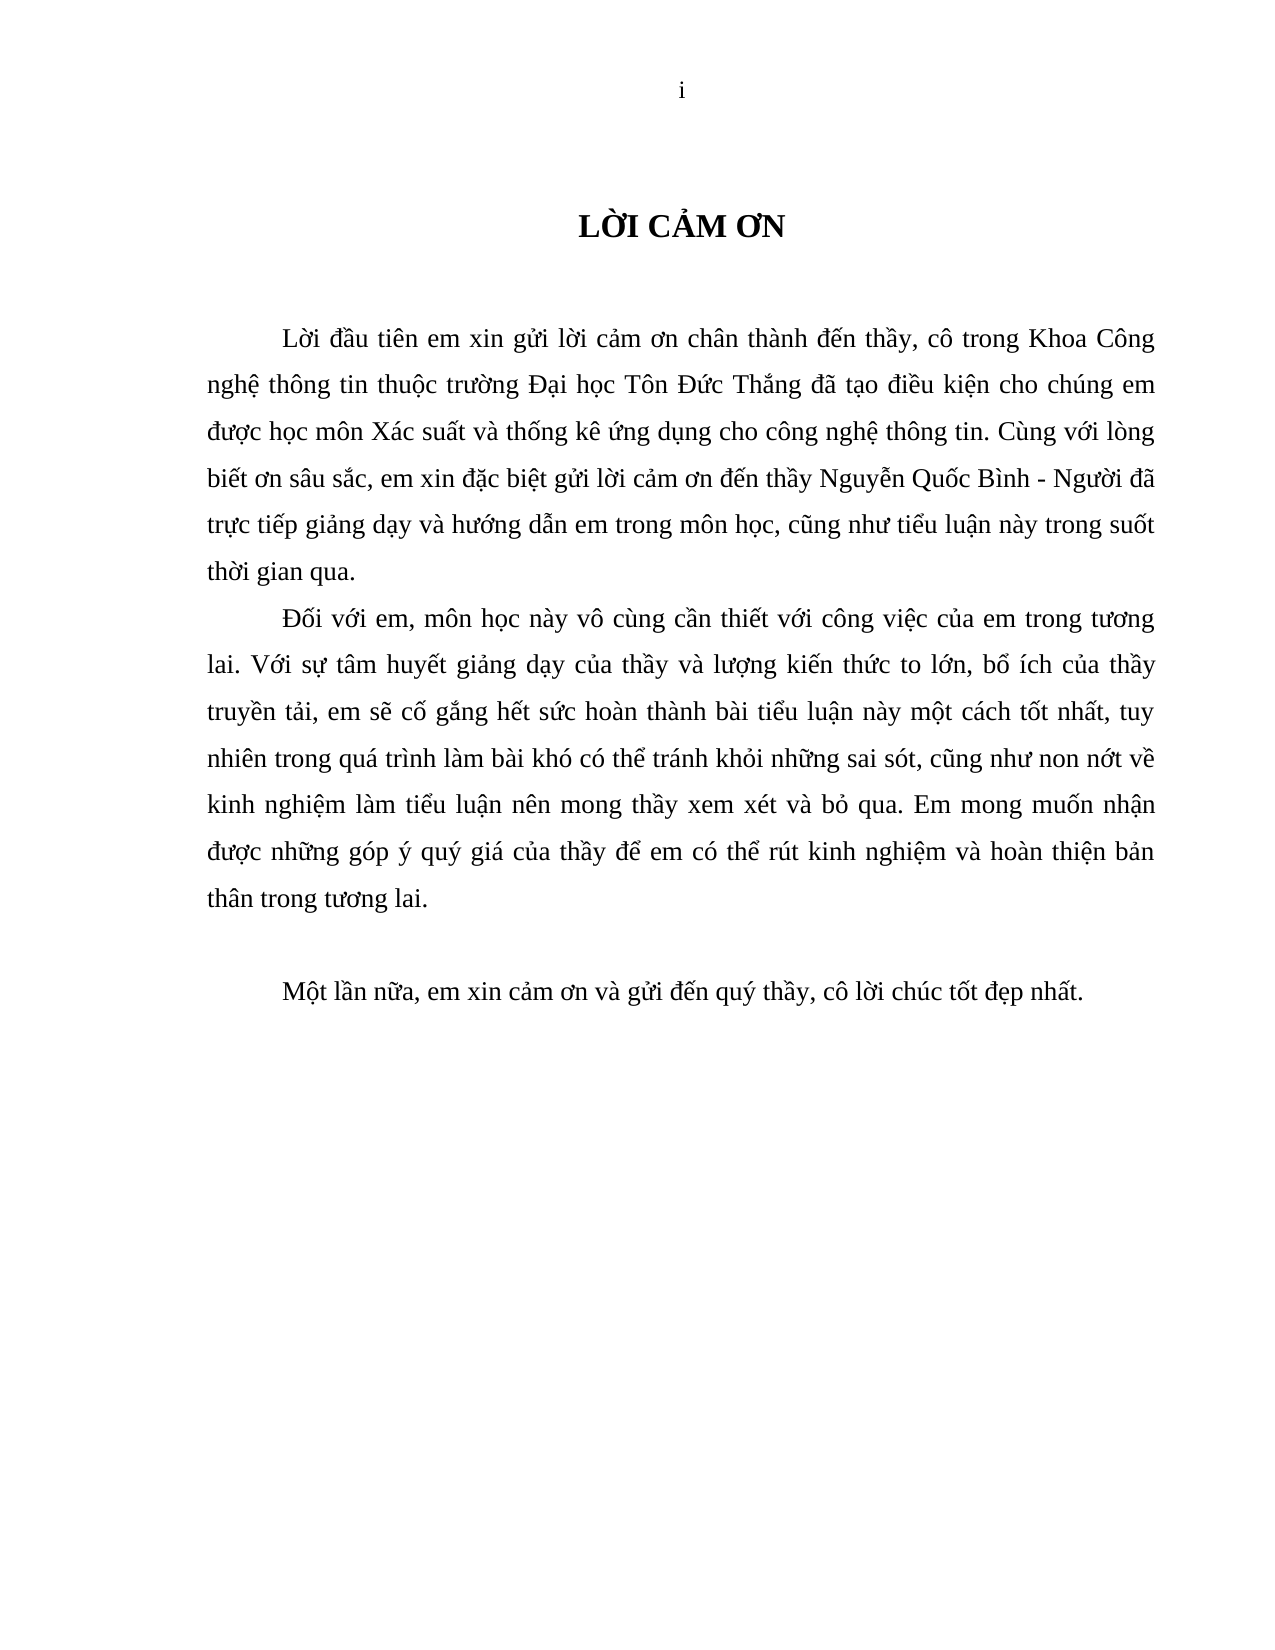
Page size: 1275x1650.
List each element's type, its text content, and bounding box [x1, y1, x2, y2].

text LỜI CẢM ƠN [207, 207, 1157, 245]
text Một lần nữa, em xin cảm ơn và gửi đến quý thầy, cô lời chúc tốt đẹp nhất. [207, 975, 1157, 1006]
text Đối với em, môn học này vô cùng cần thiết với công việc của em trong tương lai. Với sự tâm huyết giảng dạy của thầy và lượng kiến thức to lớn, bổ ích của thầy truyền tải, em sẽ cố gắng hết sức hoàn thành bài tiểu luận này một cách tốt nhất, tuy nhiên trong quá trình làm bài khó có thể tránh khỏi những sai sót, cũng như non nớt về kinh nghiệm làm tiểu luận nên mong thầy xem xét và bỏ qua. Em mong muốn nhận được những góp ý quý giá của thầy để em có thể rút kinh nghiệm và hoàn thiện bản thân trong tương lai. [207, 602, 1157, 913]
text Lời đầu tiên em xin gửi lời cảm ơn chân thành đến thầy, cô trong Khoa Công nghệ thông tin thuộc trường Đại học Tôn Đức Thắng đã tạo điều kiện cho chúng em được học môn Xác suất và thống kê ứng dụng cho công nghệ thông tin. Cùng với lòng biết ơn sâu sắc, em xin đặc biệt gửi lời cảm ơn đến thầy Nguyễn Quốc Bình - Người đã trực tiếp giảng dạy và hướng dẫn em trong môn học, cũng như tiểu luận này trong suốt thời gian qua. [207, 322, 1157, 586]
